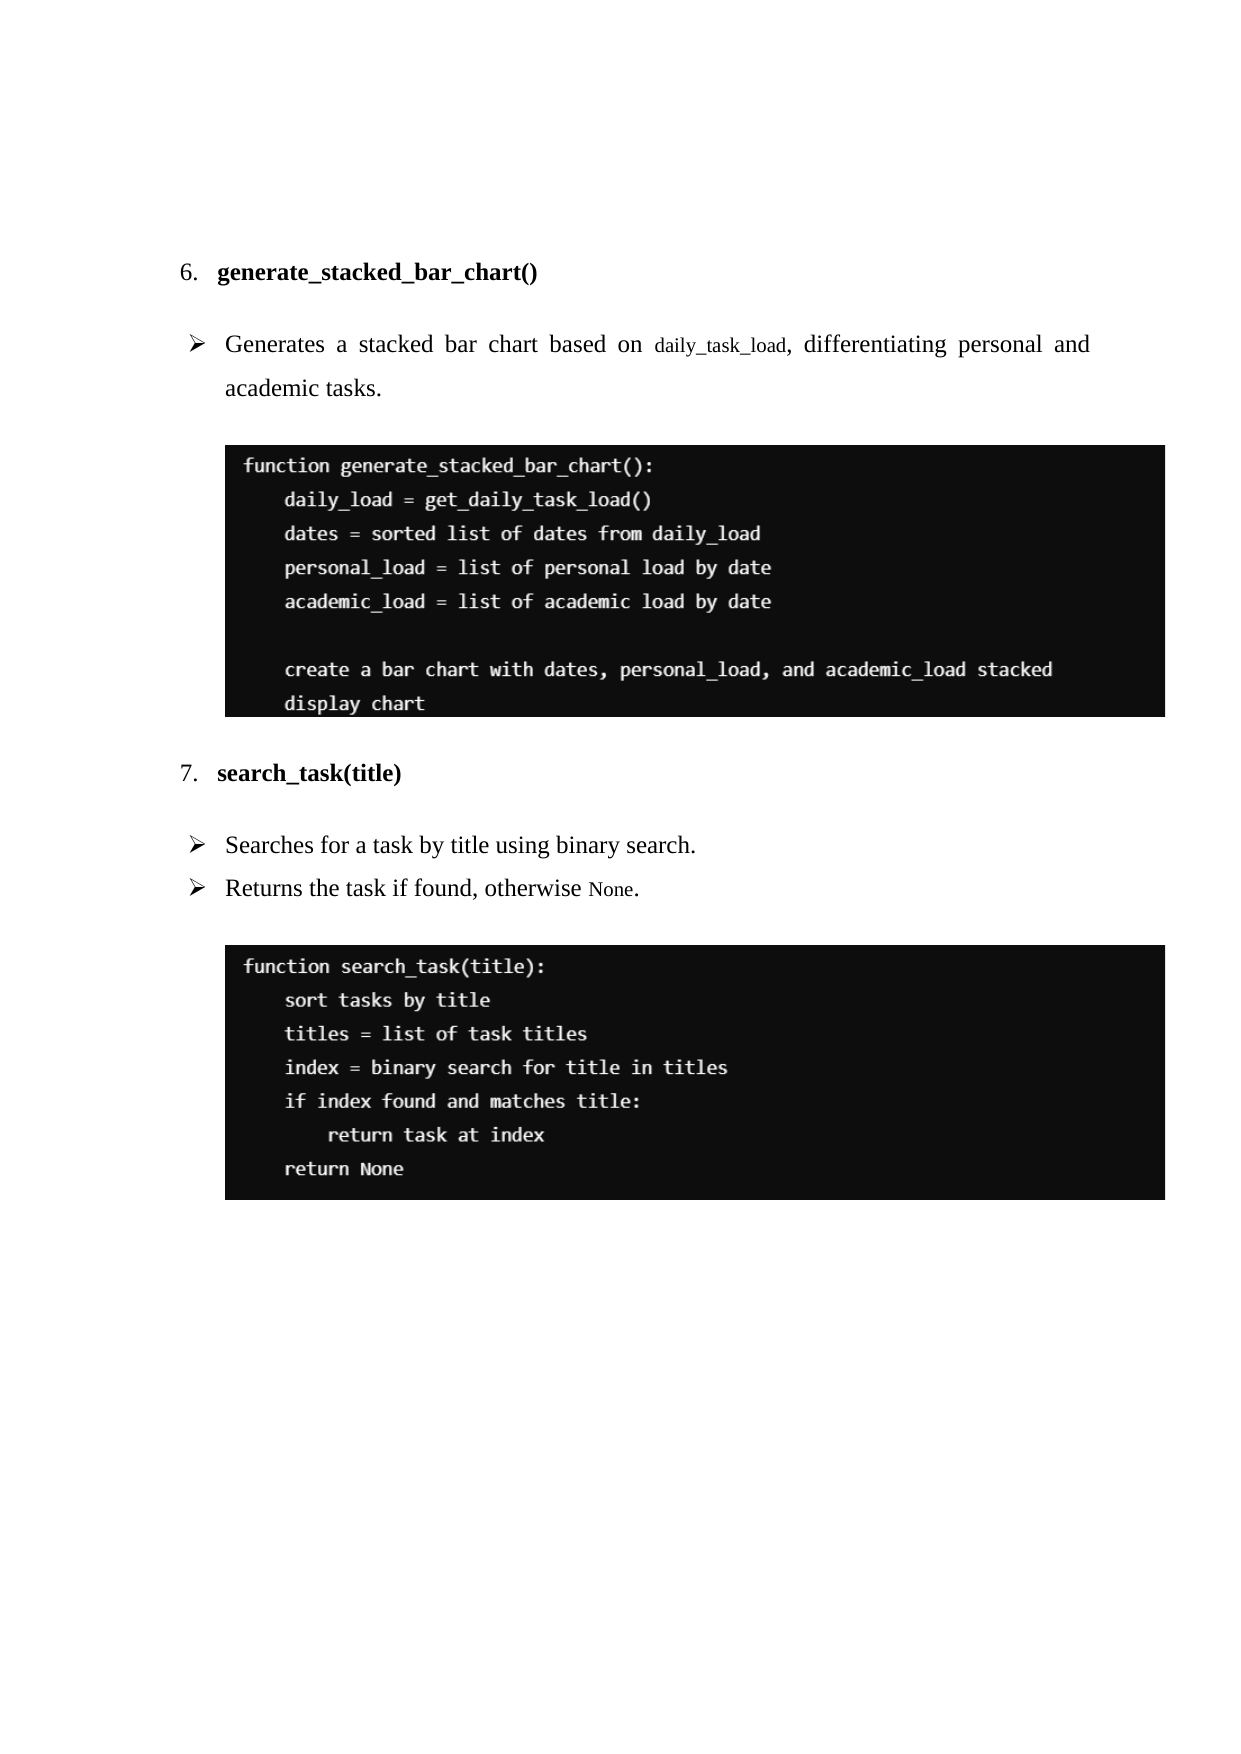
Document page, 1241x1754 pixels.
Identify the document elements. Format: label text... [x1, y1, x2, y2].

list Generates a stacked bar chart based on daily_task_load, differentiating personal and academic tasks. [187, 329, 1090, 401]
picture [225, 945, 1166, 1200]
picture [225, 445, 1166, 717]
list search_task(title) [179, 758, 1090, 786]
list Returns the task if found, otherwise None. [187, 873, 1090, 902]
list generate_stacked_bar_chart() [179, 257, 1090, 286]
list Searches for a task by title using binary search. [187, 830, 1090, 859]
